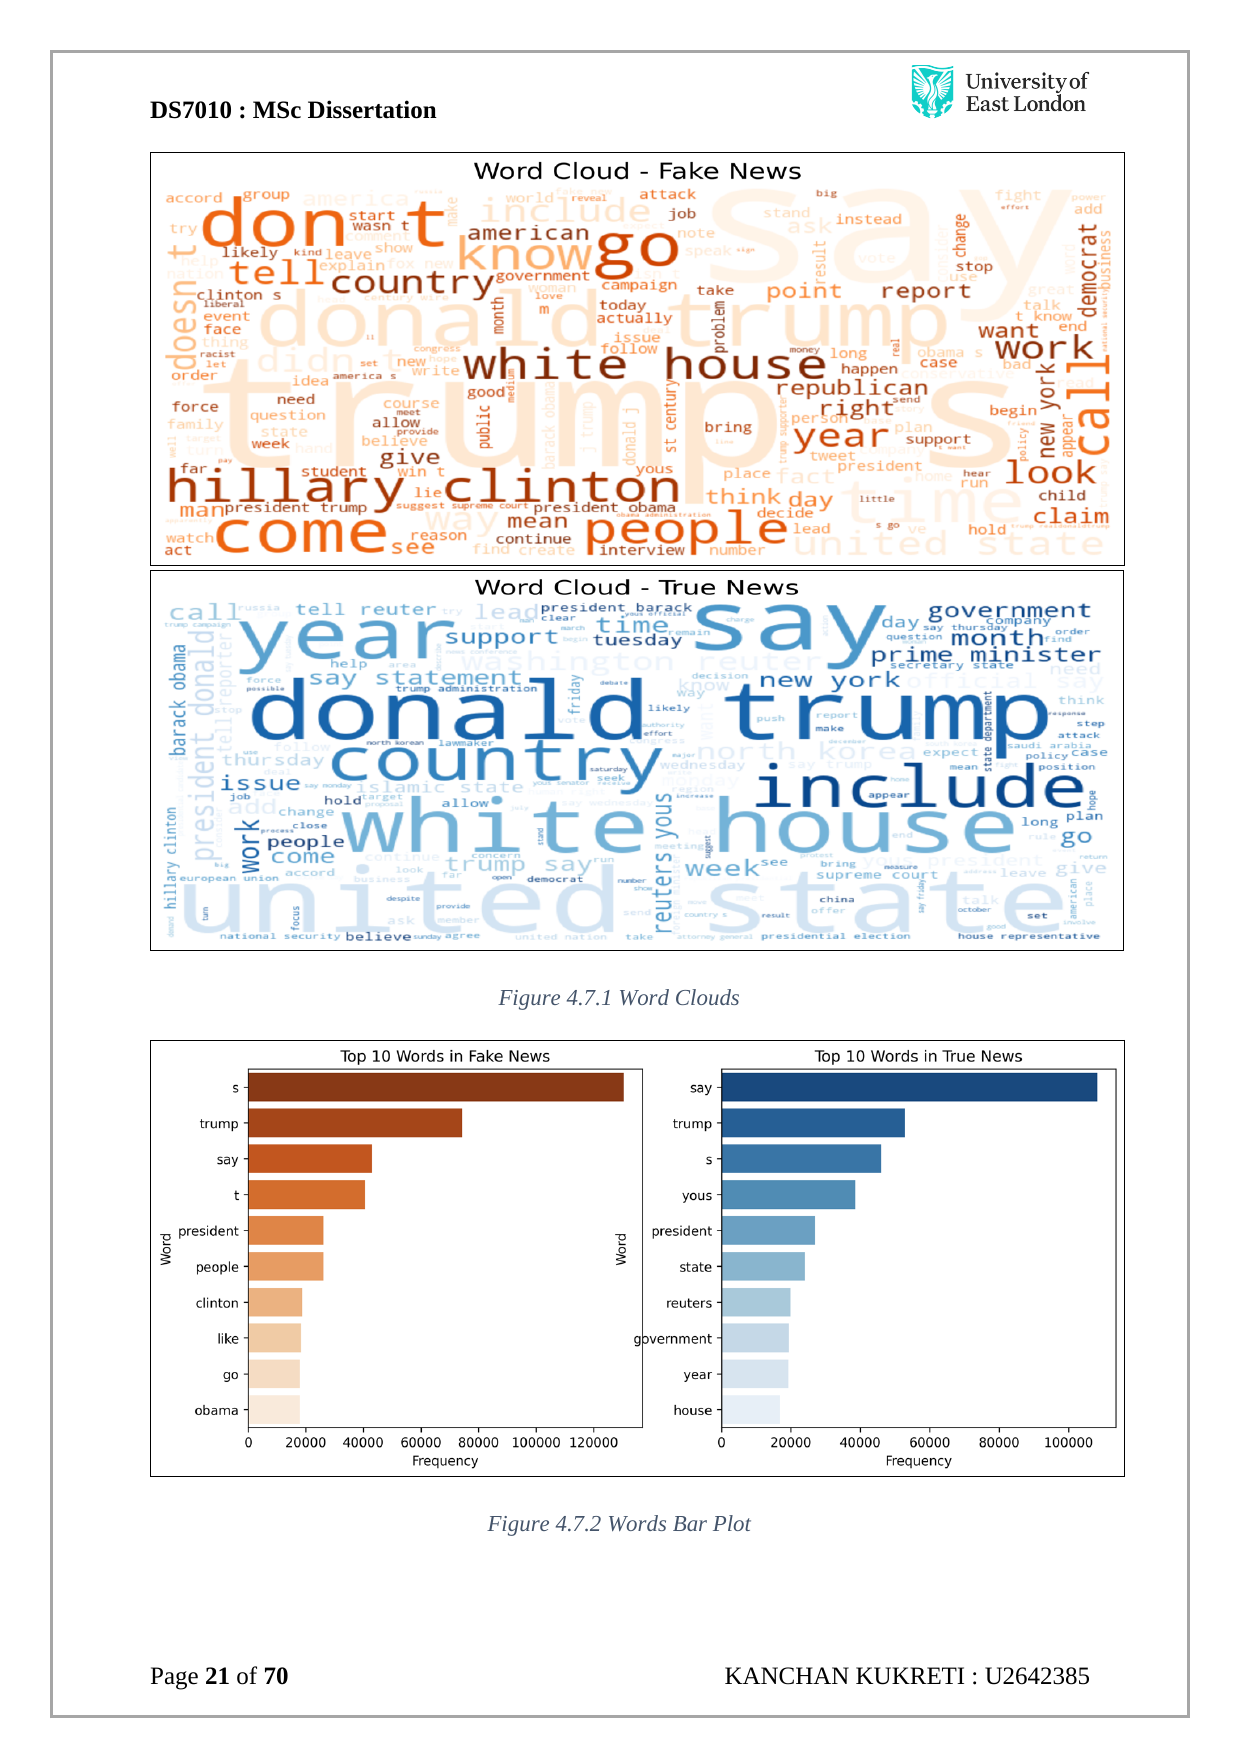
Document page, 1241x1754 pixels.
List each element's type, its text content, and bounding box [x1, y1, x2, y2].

text Figure 4.7.2 Words Bar Plot [150, 1510, 1090, 1536]
text Figure 4.7.1 Word Clouds [150, 984, 1090, 1011]
picture [911, 65, 1090, 119]
picture [151, 153, 1124, 565]
picture [151, 571, 1123, 950]
picture [151, 1041, 1124, 1476]
